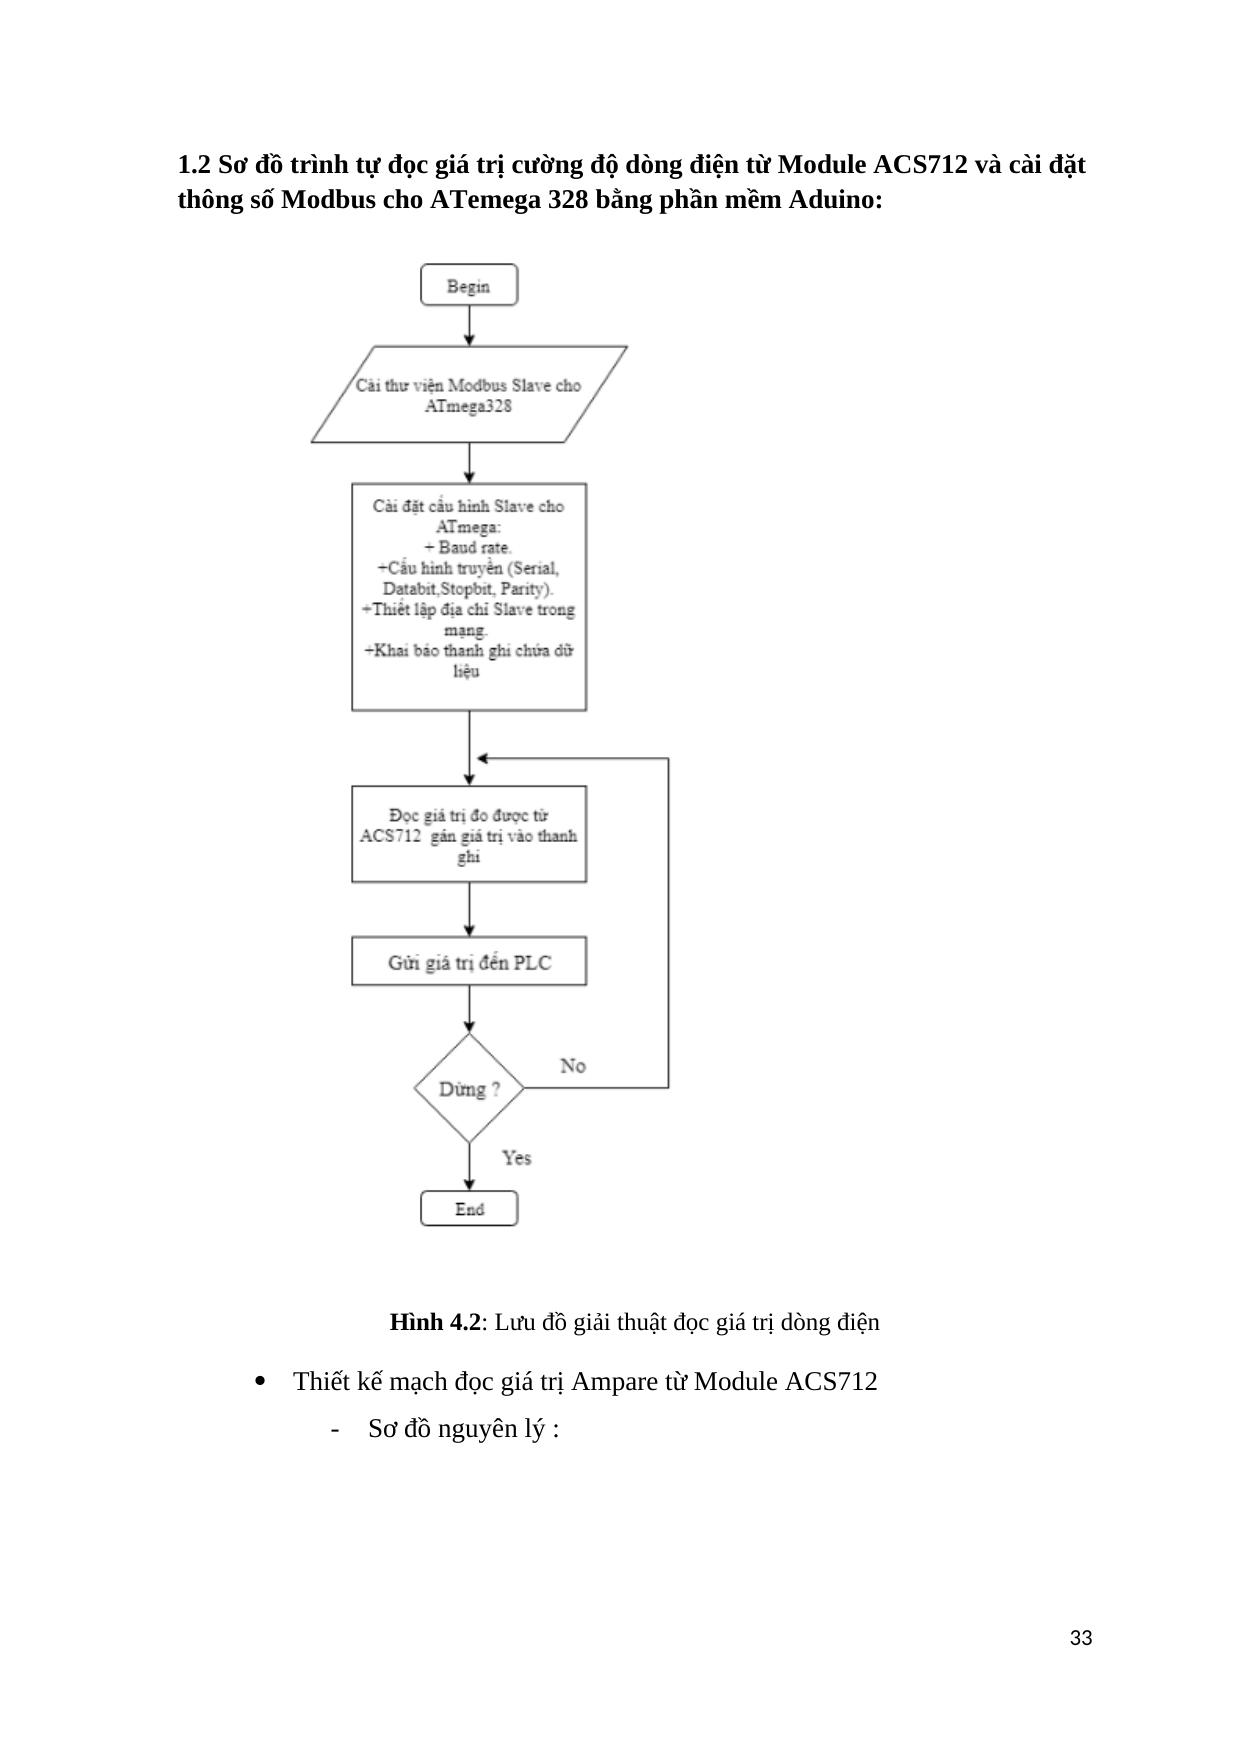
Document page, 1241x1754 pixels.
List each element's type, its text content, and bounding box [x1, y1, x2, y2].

text Hình 4.2: Lưu đồ giải thuật đọc giá trị dòng điện [177, 1307, 1092, 1336]
picture [217, 248, 765, 1264]
list Thiết kế mạch đọc giá trị Ampare từ Module ACS712 [255, 1365, 1092, 1396]
subtitle 1.2 Sơ đồ trình tự đọc giá trị cường độ dòng điện từ Module ACS712 và cài đặt thông số Modbus cho ATemega 328 bằng phần mềm Aduino: [177, 148, 1092, 214]
list Sơ đồ nguyên lý : [330, 1412, 1092, 1443]
